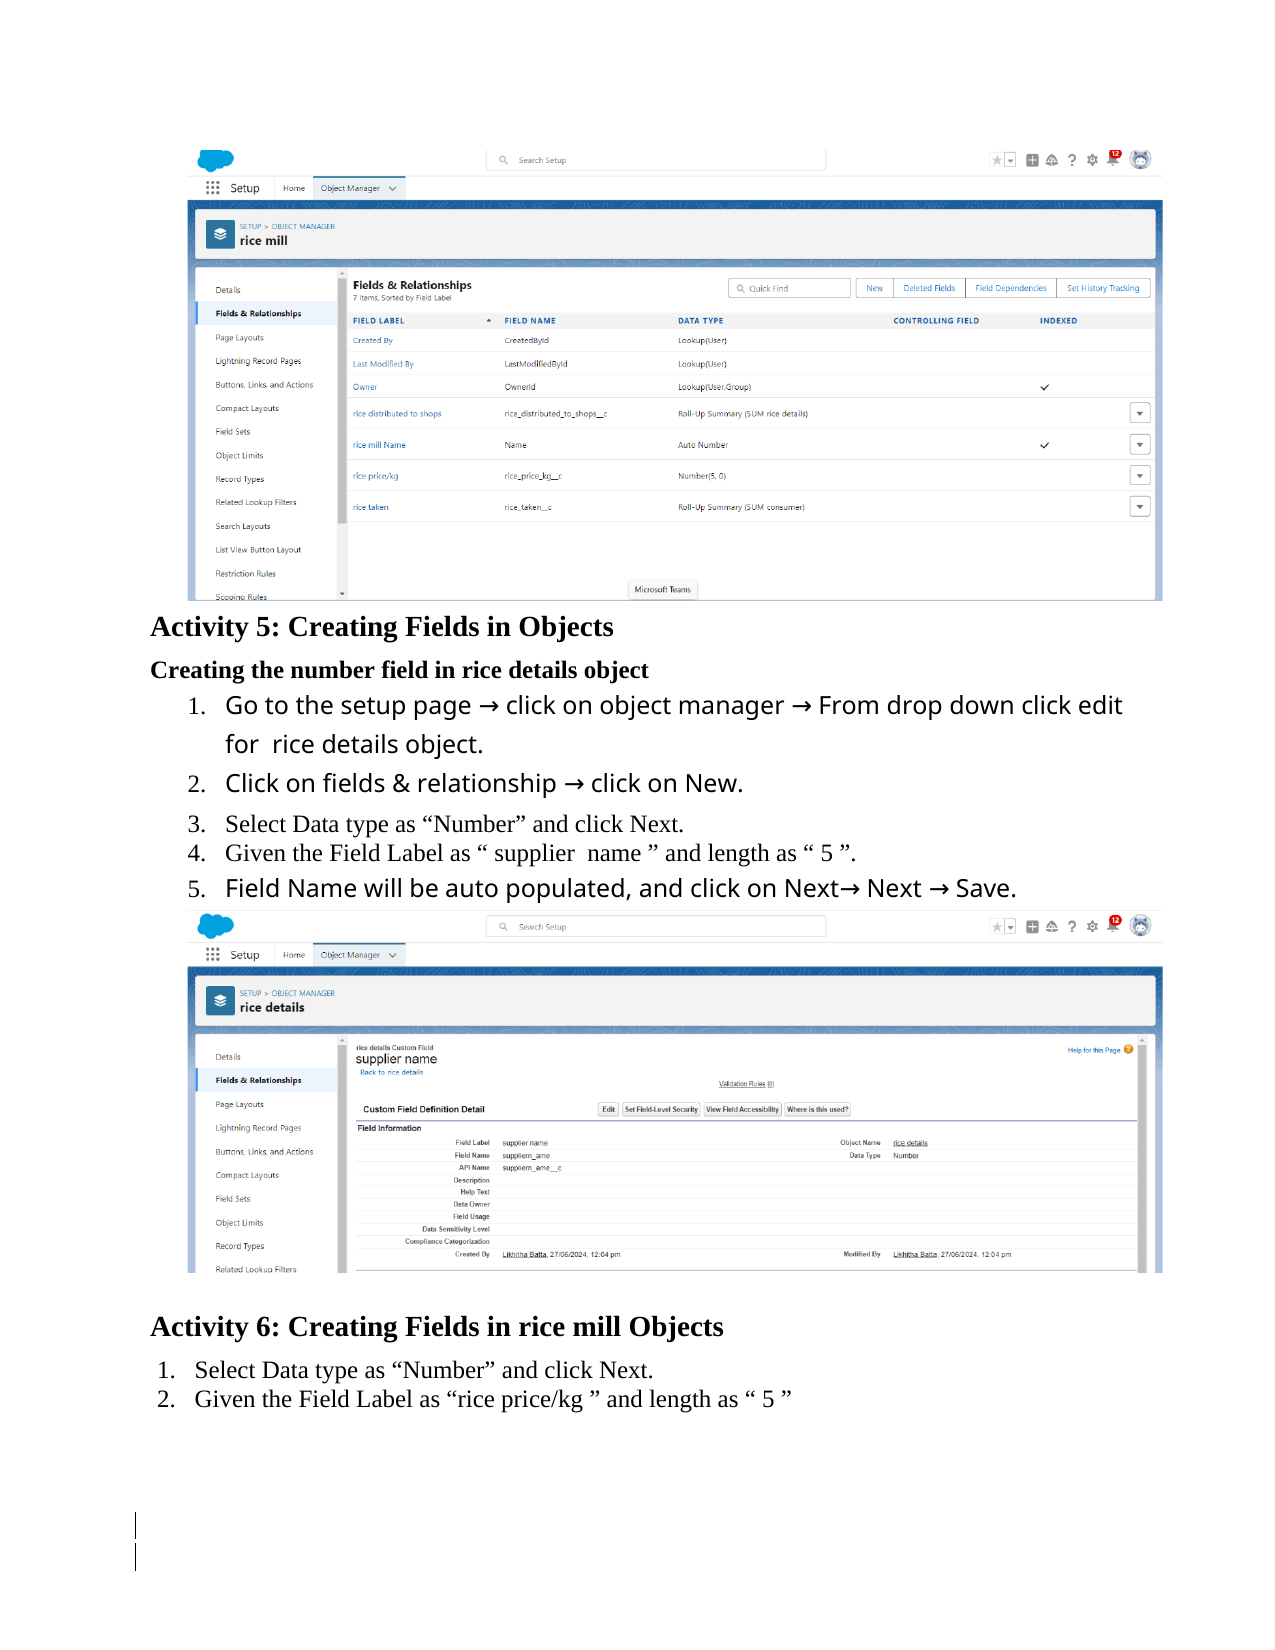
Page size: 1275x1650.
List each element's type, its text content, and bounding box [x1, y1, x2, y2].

text Creating the number field in rice details object [150, 655, 1125, 683]
list Select Data type as “Number” and click Next. [157, 1355, 1125, 1384]
list Go to the setup page → click on object manager → From drop down click edit for rice details object. [187, 688, 1125, 761]
picture [187, 150, 1163, 601]
subtitle Activity 6: Creating Fields in rice mill Objects [150, 1309, 1125, 1342]
list Given the Field Label as “rice price/kg ” and length as “ 5 ” [157, 1384, 1125, 1412]
picture [187, 908, 1163, 1273]
list Field Name will be auto populated, and click on Next→ Next → Save. [187, 871, 1125, 905]
list Select Data type as “Number” and click Next. [187, 809, 1125, 838]
list Given the Field Label as “ supplier name ” and length as “ 5 ”. [187, 838, 1125, 867]
subtitle Activity 5: Creating Fields in Objects [150, 609, 1125, 642]
list Click on fields & relationship → click on New. [187, 766, 1125, 800]
